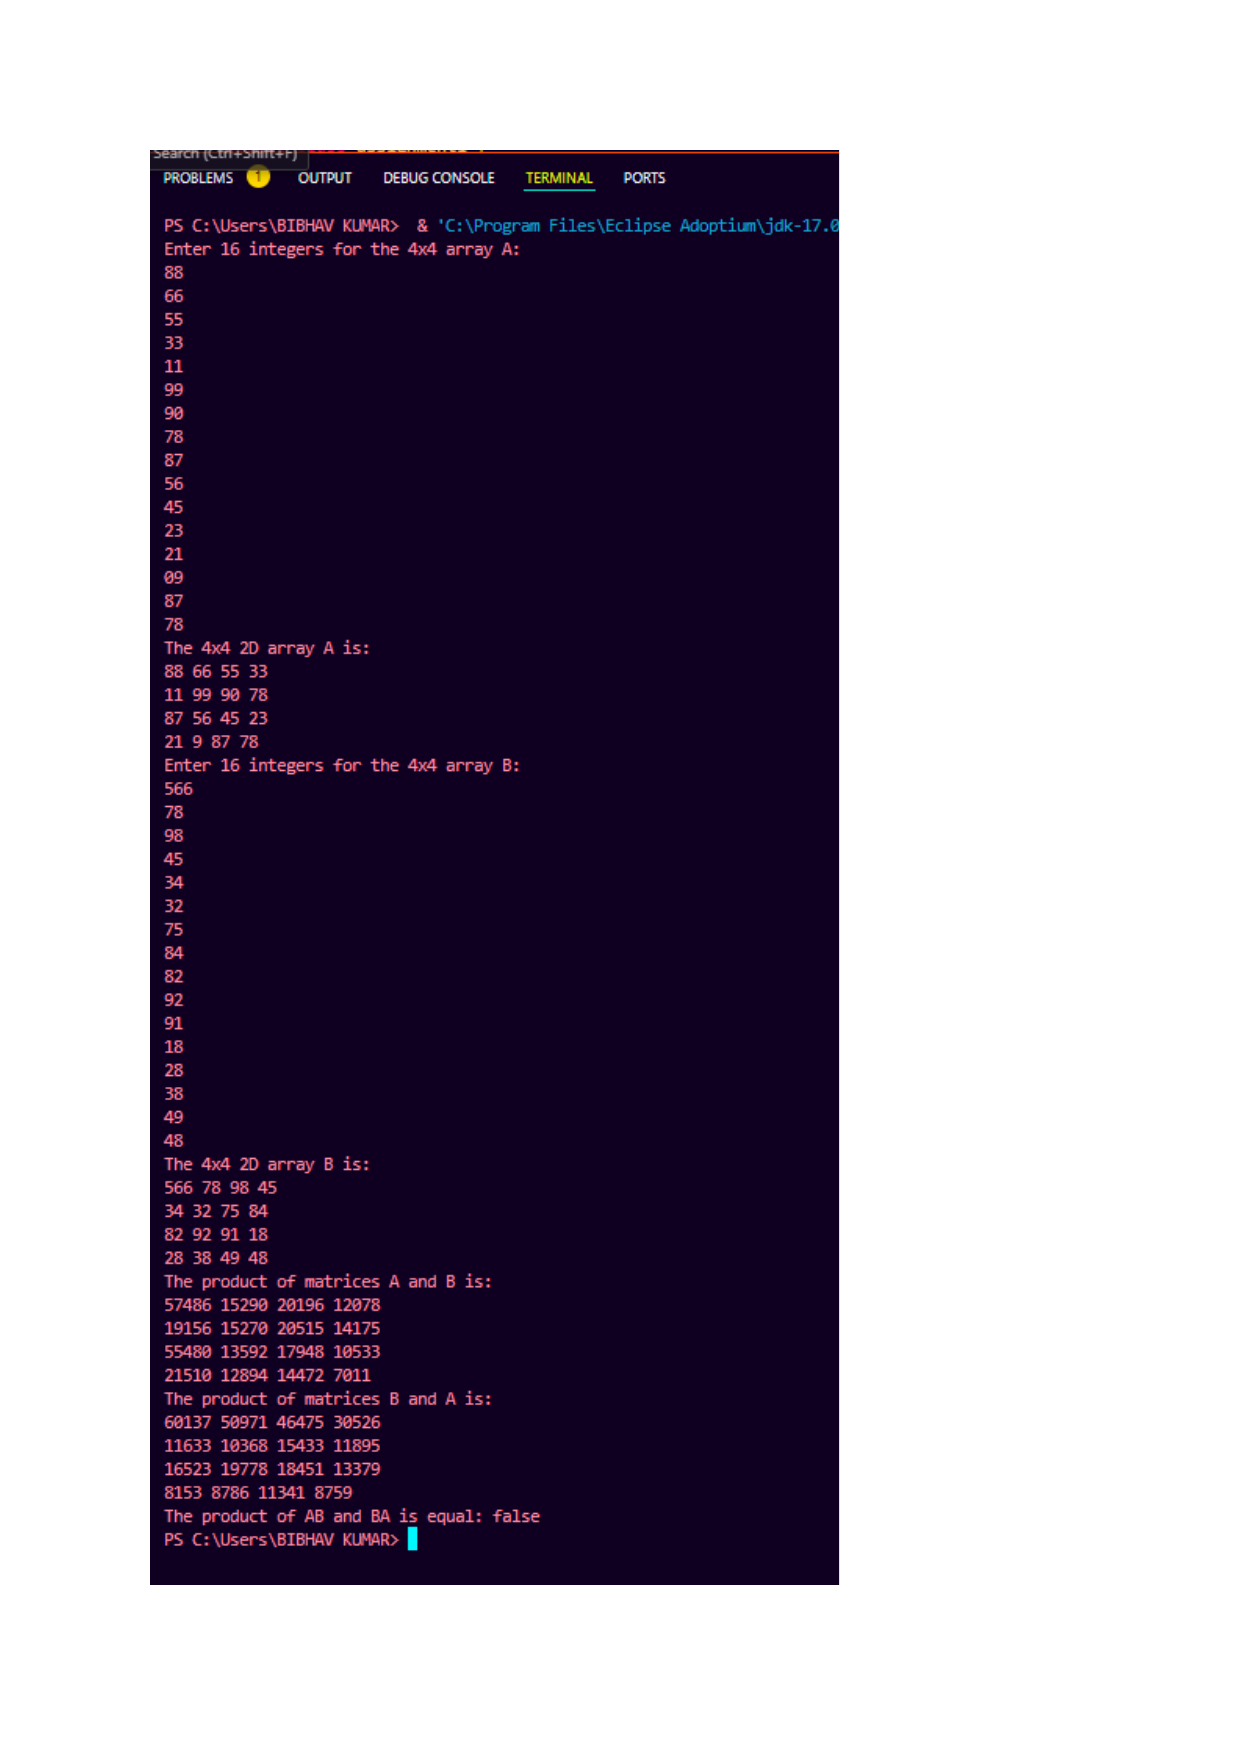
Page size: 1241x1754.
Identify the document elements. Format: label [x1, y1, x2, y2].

picture [150, 150, 840, 1585]
